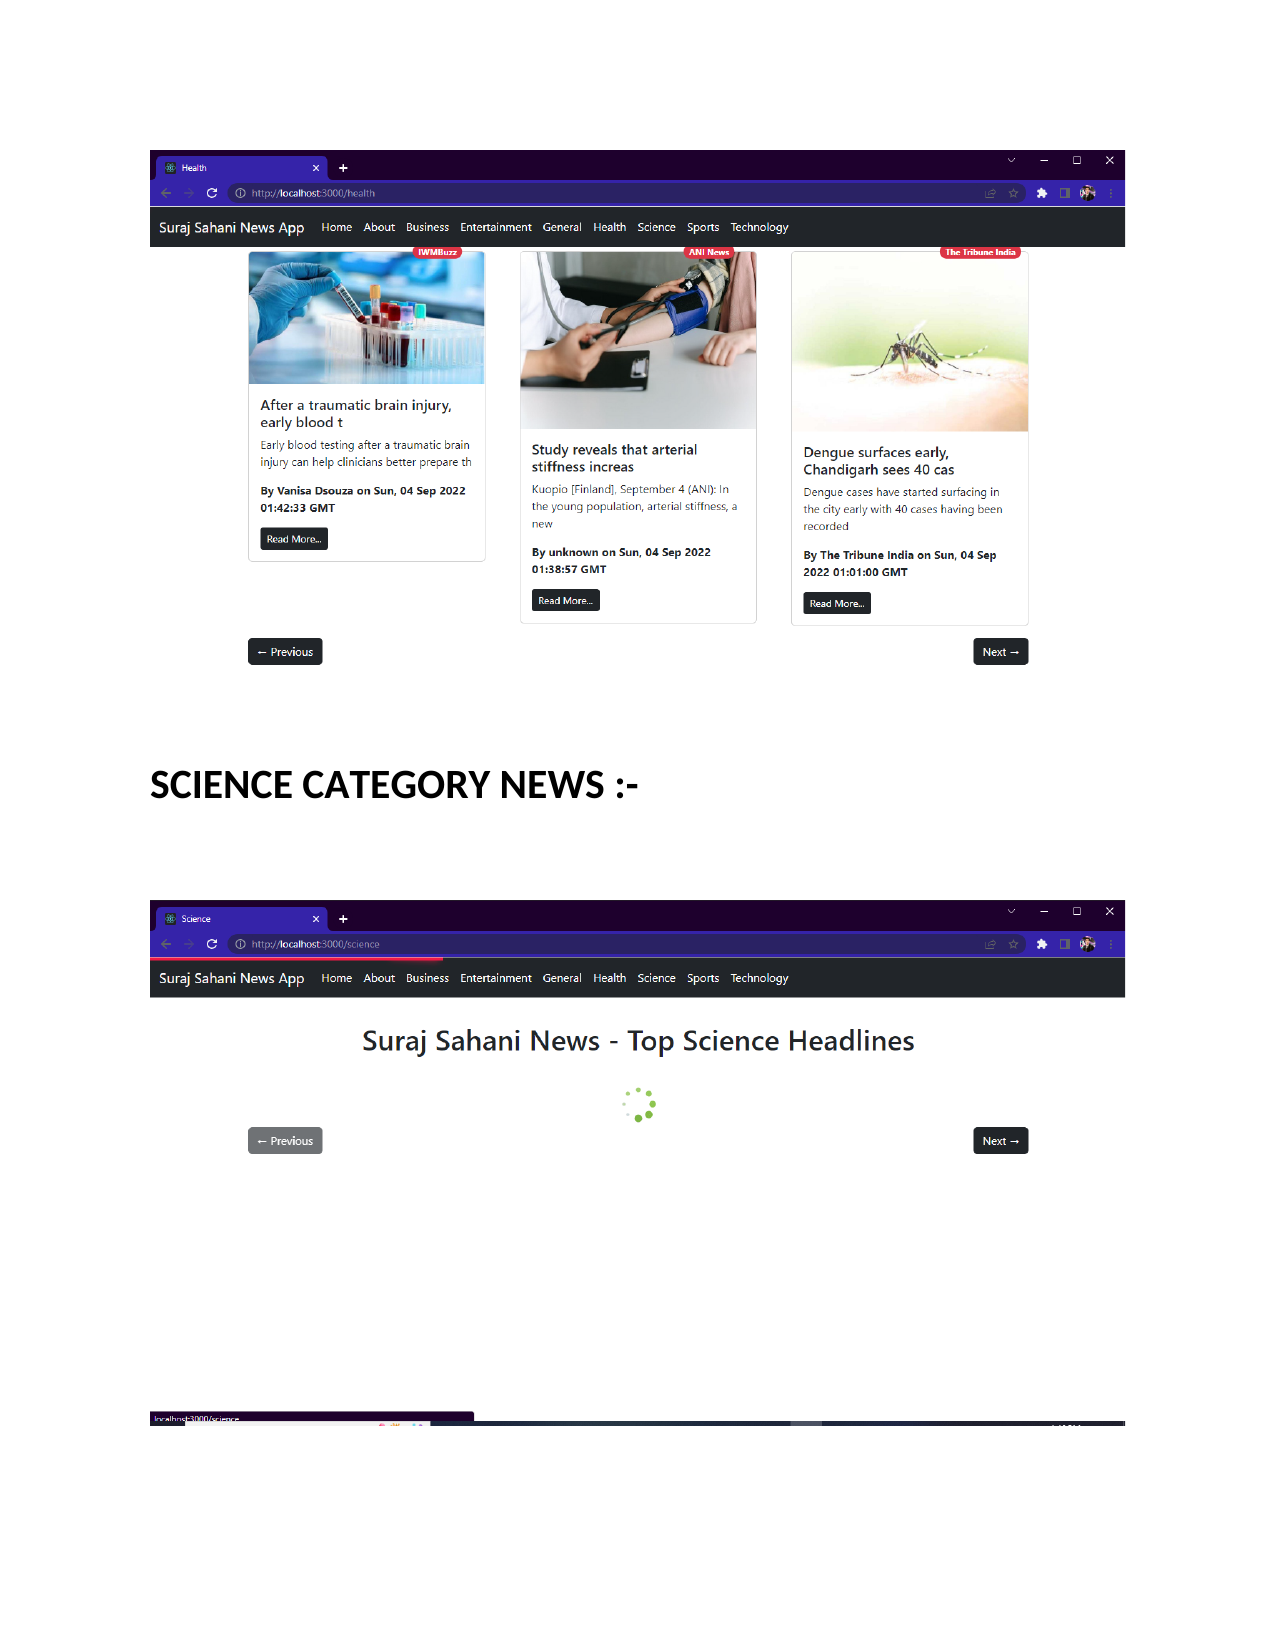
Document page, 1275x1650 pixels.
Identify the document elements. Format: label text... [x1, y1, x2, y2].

picture [150, 900, 1125, 1426]
text SCIENCE CATEGORY NEWS :- [150, 758, 1125, 808]
picture [150, 150, 1125, 668]
